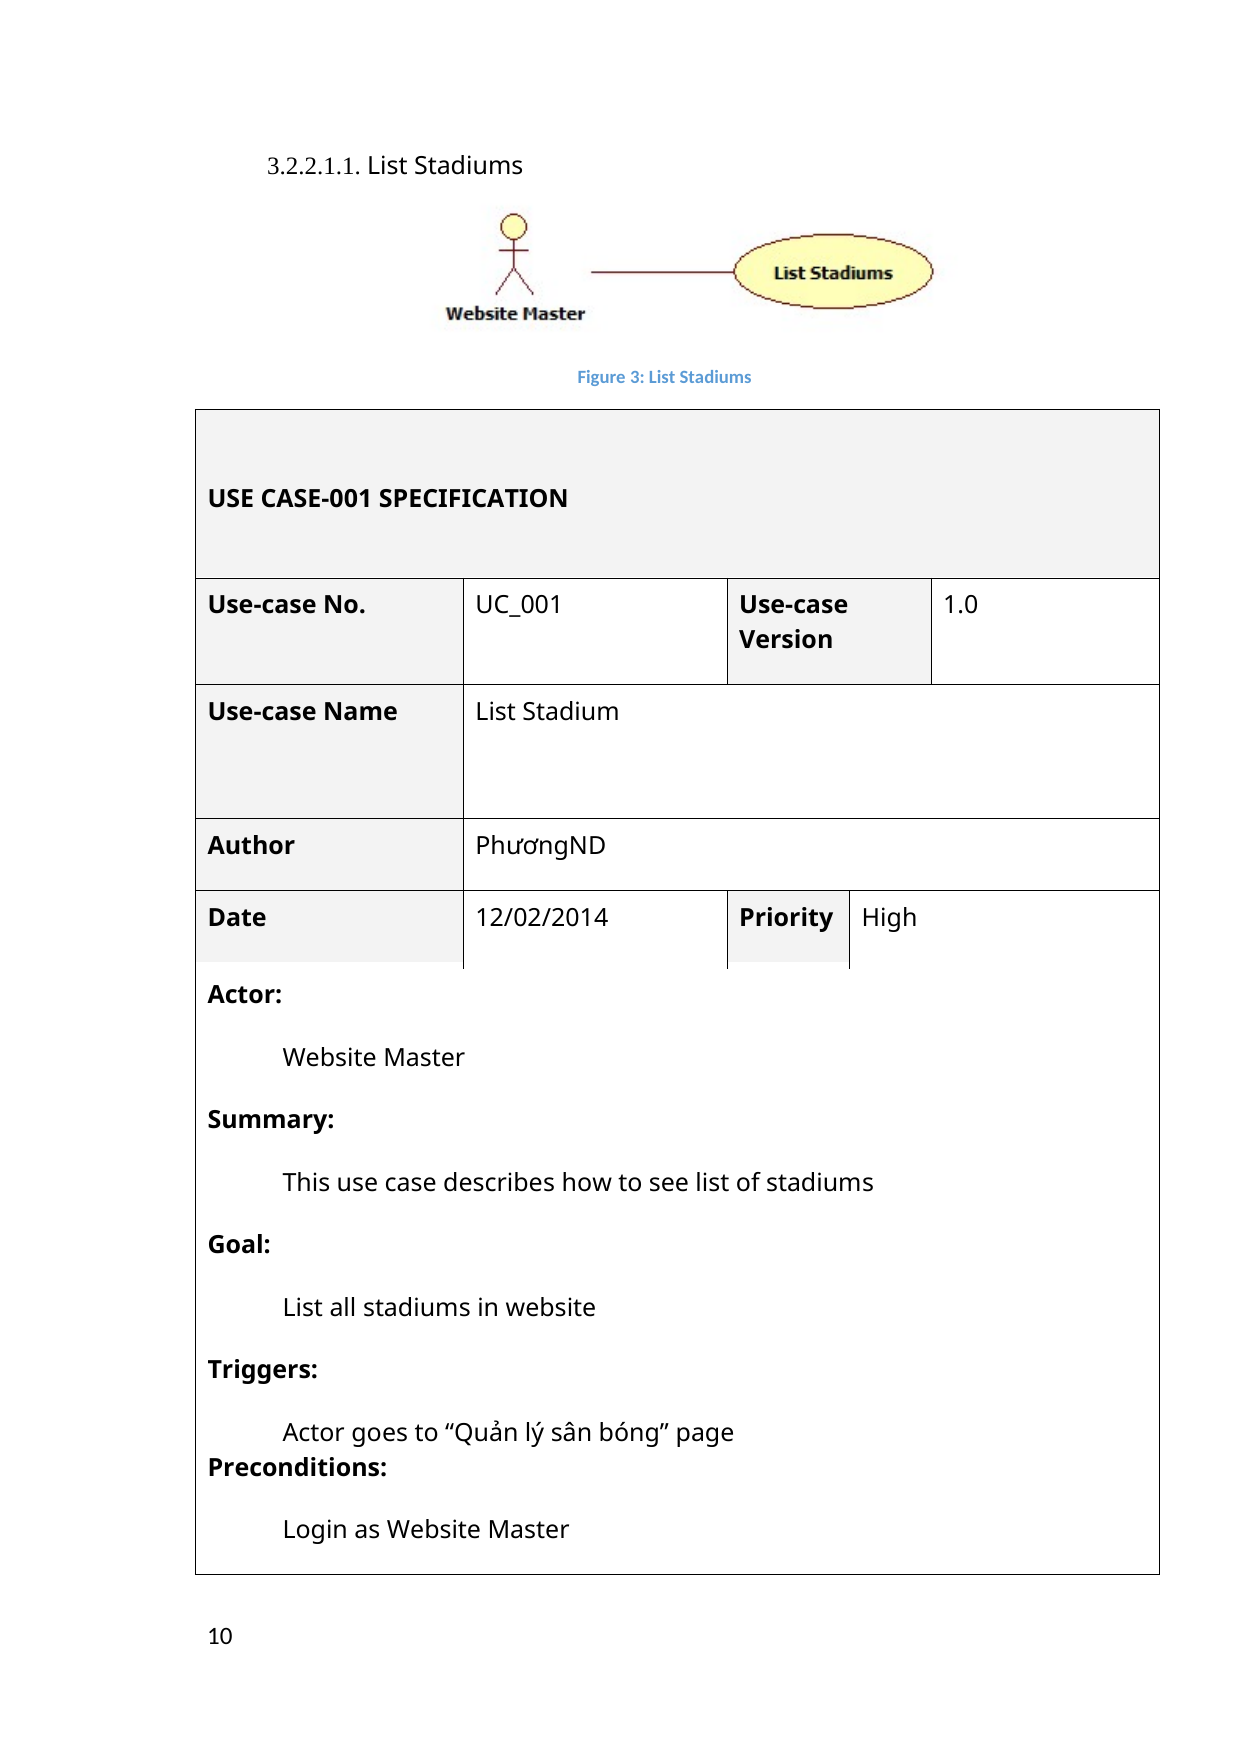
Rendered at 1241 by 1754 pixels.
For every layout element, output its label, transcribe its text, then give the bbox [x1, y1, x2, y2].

table_header USE CASE-001 SPECIFICATION [196, 410, 1159, 577]
table_cell Use-case Name [196, 685, 463, 818]
table_cell Use-case Version [728, 579, 931, 684]
picture [407, 181, 965, 364]
table_cell PhươngND [464, 819, 1159, 890]
table_cell Use-case No. [196, 579, 463, 684]
table_cell High [850, 891, 1159, 962]
subtitle List Stadiums [267, 148, 1122, 181]
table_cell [196, 969, 1159, 1574]
table_cell 1.0 [932, 579, 1159, 684]
table_cell Date [196, 891, 463, 962]
text Figure 3: List Stadiums [207, 365, 1122, 388]
table_cell UC_001 [464, 579, 727, 684]
table_cell 12/02/2014 [464, 891, 727, 962]
table_cell Priority [728, 891, 849, 962]
table_cell Author [196, 819, 463, 890]
table_cell List Stadium [464, 685, 1159, 818]
